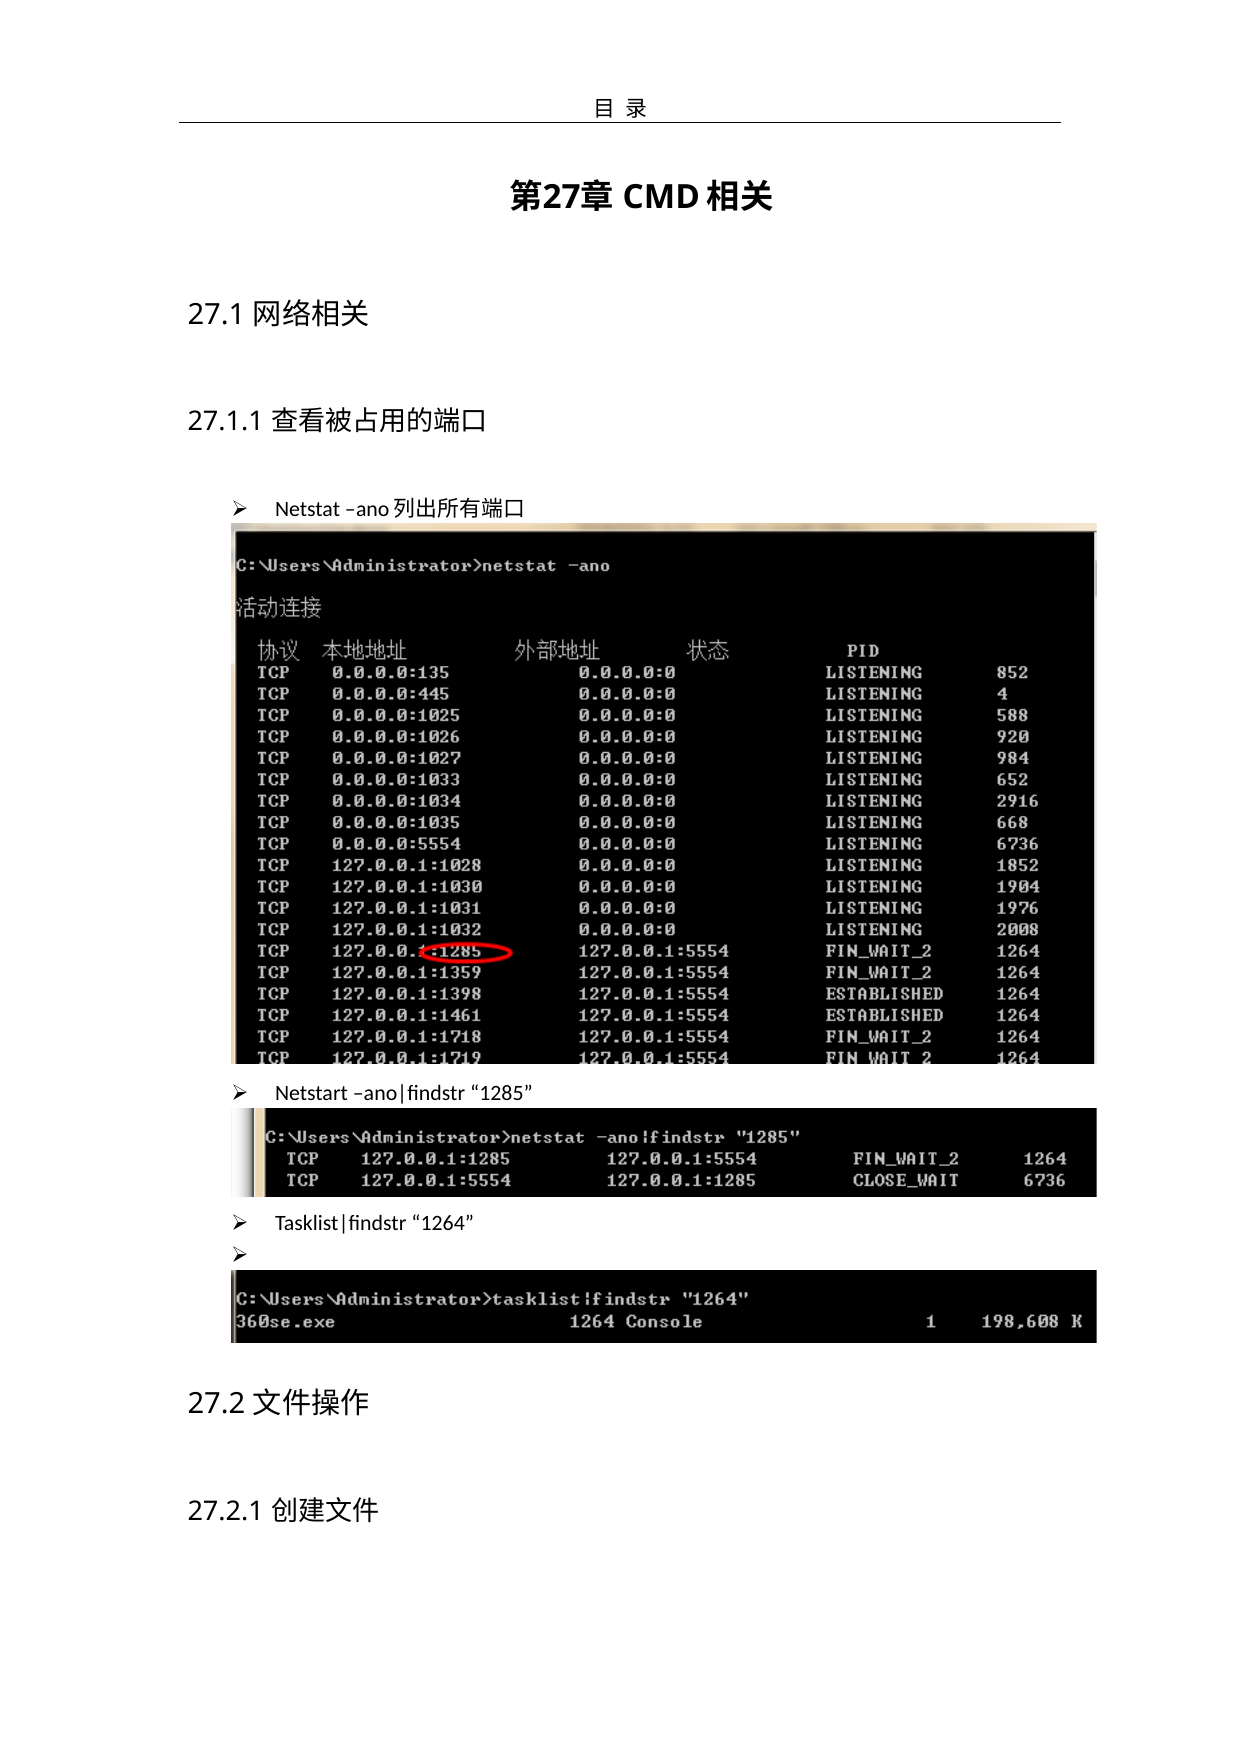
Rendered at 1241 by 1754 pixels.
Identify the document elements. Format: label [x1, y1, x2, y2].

picture [231, 1108, 1097, 1197]
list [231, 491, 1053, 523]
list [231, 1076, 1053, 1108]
picture [231, 523, 1097, 1064]
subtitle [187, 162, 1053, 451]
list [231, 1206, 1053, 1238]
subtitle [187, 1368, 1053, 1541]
picture [231, 1270, 1097, 1343]
